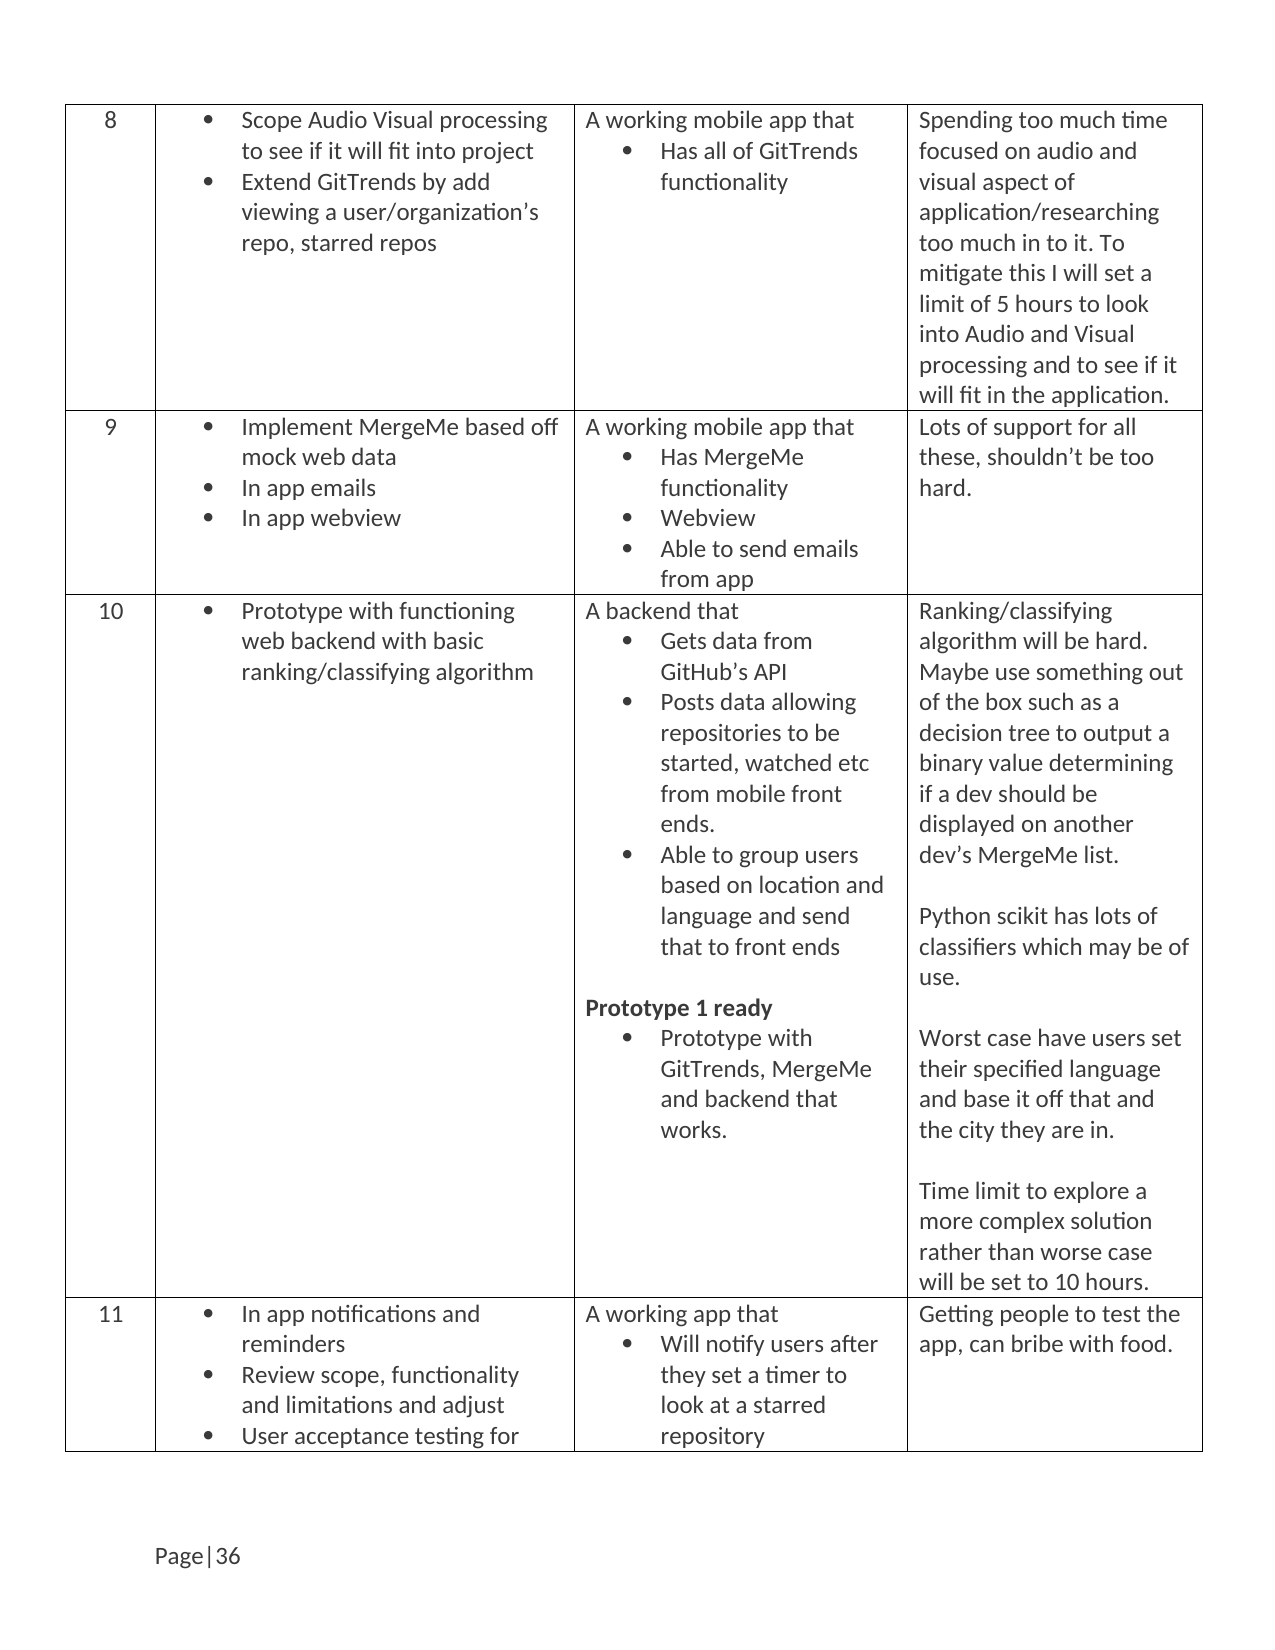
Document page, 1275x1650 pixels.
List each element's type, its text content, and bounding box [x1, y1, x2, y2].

table_cell 9 [66, 411, 155, 594]
table_cell 10 [66, 595, 155, 1297]
table_cell Implement MergeMe based off mock web data In app emails In app webview [156, 411, 574, 594]
table_cell Ranking/classifying algorithm will be hard. Maybe use something out of the box such as a decision tree to output a binary value determining if a dev should be displayed on another dev’s MergeMe list. Python scikit has lots of classifiers which may be of use. Worst case have users set their specified language and base it off that and the city they are in. Time limit to explore a more complex solution rather than worse case will be set to 10 hours. [908, 595, 1202, 1297]
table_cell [908, 1298, 1202, 1451]
table_cell A working mobile app that Has all of GitTrends functionality [575, 105, 907, 410]
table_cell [156, 1298, 574, 1451]
table_cell Spending too much time focused on audio and visual aspect of application/researching too much in to it. To mitigate this I will set a limit of 5 hours to look into Audio and Visual processing and to see if it will fit in the application. [908, 105, 1202, 410]
table_cell A working mobile app that Has MergeMe functionality Webview Able to send emails from app [575, 411, 907, 594]
table_cell Prototype with functioning web backend with basic ranking/classifying algorithm [156, 595, 574, 1297]
table_cell 8 [66, 105, 155, 410]
table_cell A backend that Gets data from GitHub’s API Posts data allowing repositories to be started, watched etc from mobile front ends. Able to group users based on location and language and send that to front ends Prototype 1 ready Prototype with GitTrends, MergeMe and backend that works. [575, 595, 907, 1297]
table_cell 11 [66, 1298, 155, 1451]
table_cell Lots of support for all these, shouldn’t be too hard. [908, 411, 1202, 594]
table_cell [575, 1298, 907, 1451]
table_cell Scope Audio Visual processing to see if it will fit into project Extend GitTrends by add viewing a user/organization’s repo, starred repos [156, 105, 574, 410]
